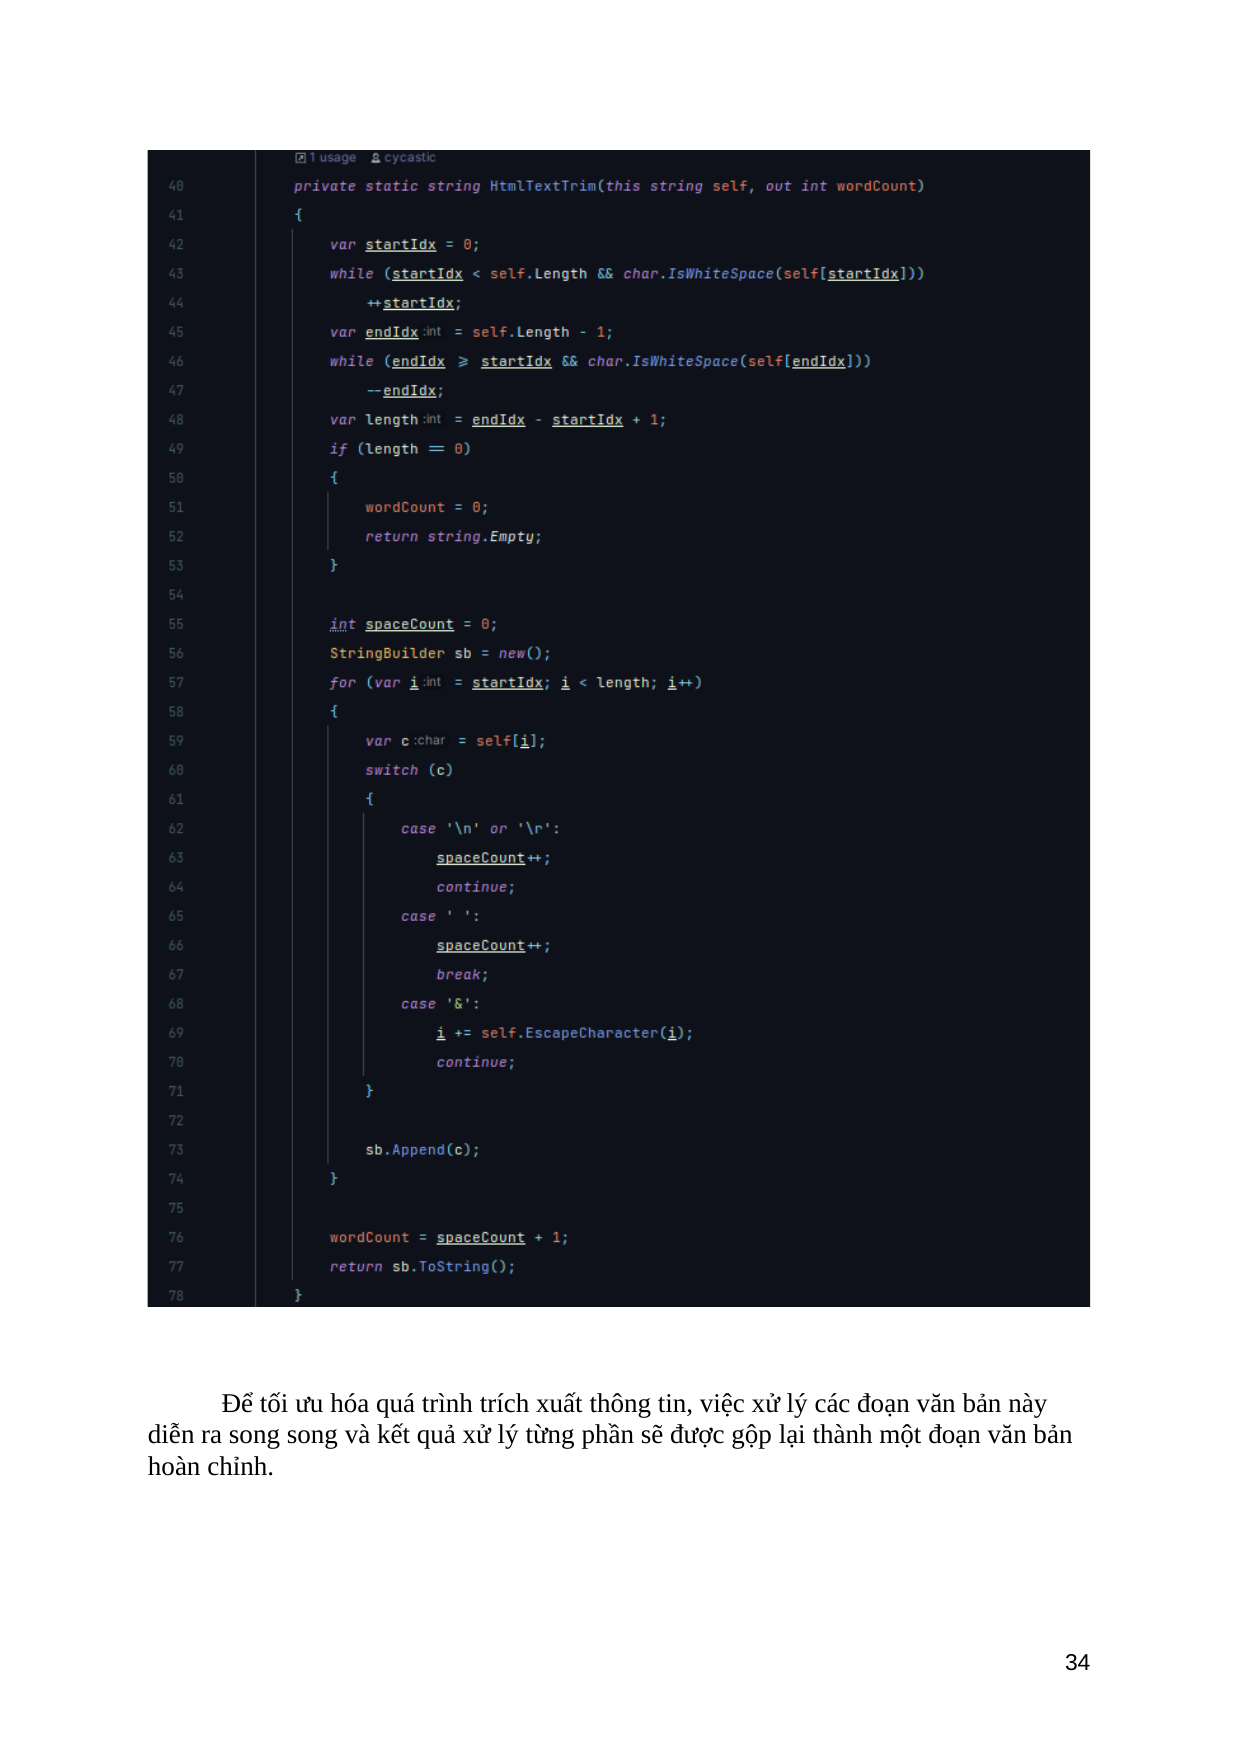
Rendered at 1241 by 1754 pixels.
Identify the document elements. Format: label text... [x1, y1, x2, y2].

text Để tối ưu hóa quá trình trích xuất thông tin, việc xử lý các đoạn văn bản này diễn ra song song và kết quả xử lý từng phần sẽ được gộp lại thành một đoạn văn bản hoàn chỉnh. [148, 1387, 1090, 1481]
picture [147, 150, 1091, 1307]
